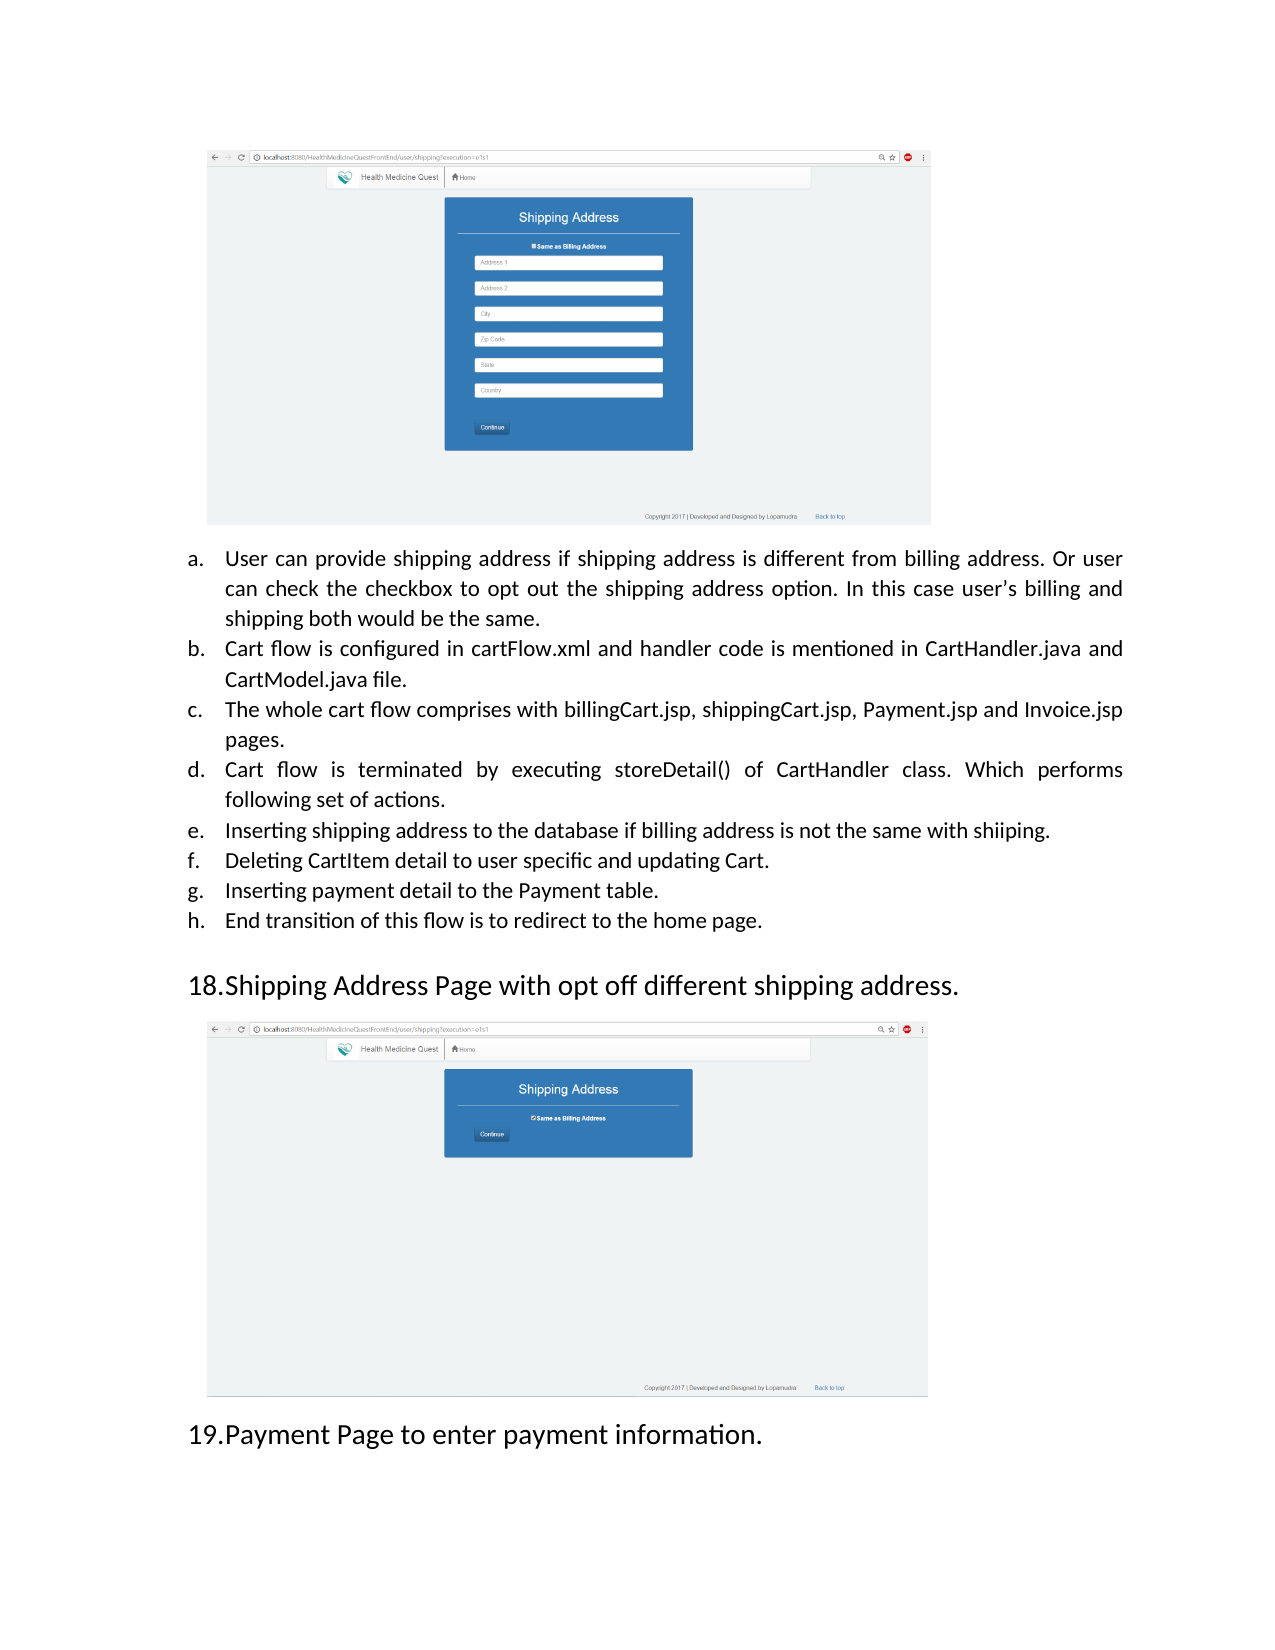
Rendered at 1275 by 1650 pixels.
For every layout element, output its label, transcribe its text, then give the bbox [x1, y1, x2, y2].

list User can provide shipping address if shipping address is different from billing address. Or user can check the checkbox to opt out the shipping address option. In this case user’s billing and shipping both would be the same. [187, 544, 1125, 632]
picture [206, 1021, 929, 1397]
picture [206, 150, 931, 525]
list The whole cart flow comprises with billingCart.jsp, shippingCart.jsp, Payment.jsp and Invoice.jsp pages. [187, 695, 1125, 753]
list Payment Page to enter payment information. [187, 1416, 1125, 1451]
list End transition of this flow is to redirect to the home page. [187, 906, 1125, 934]
list Cart flow is configured in cartFlow.xml and handler code is mentioned in CartHandler.java and CartModel.java file. [187, 634, 1125, 693]
list Shipping Address Page with opt off different shipping address. [187, 967, 1125, 1002]
list Inserting payment detail to the Payment table. [187, 876, 1125, 904]
list Deleting CartItem detail to user specific and updating Cart. [187, 846, 1125, 874]
list Inserting shipping address to the database if billing address is not the same with shiiping. [187, 816, 1125, 844]
list Cart flow is terminated by executing storeDetail() of CartHandler class. Which performs following set of actions. [187, 755, 1125, 813]
